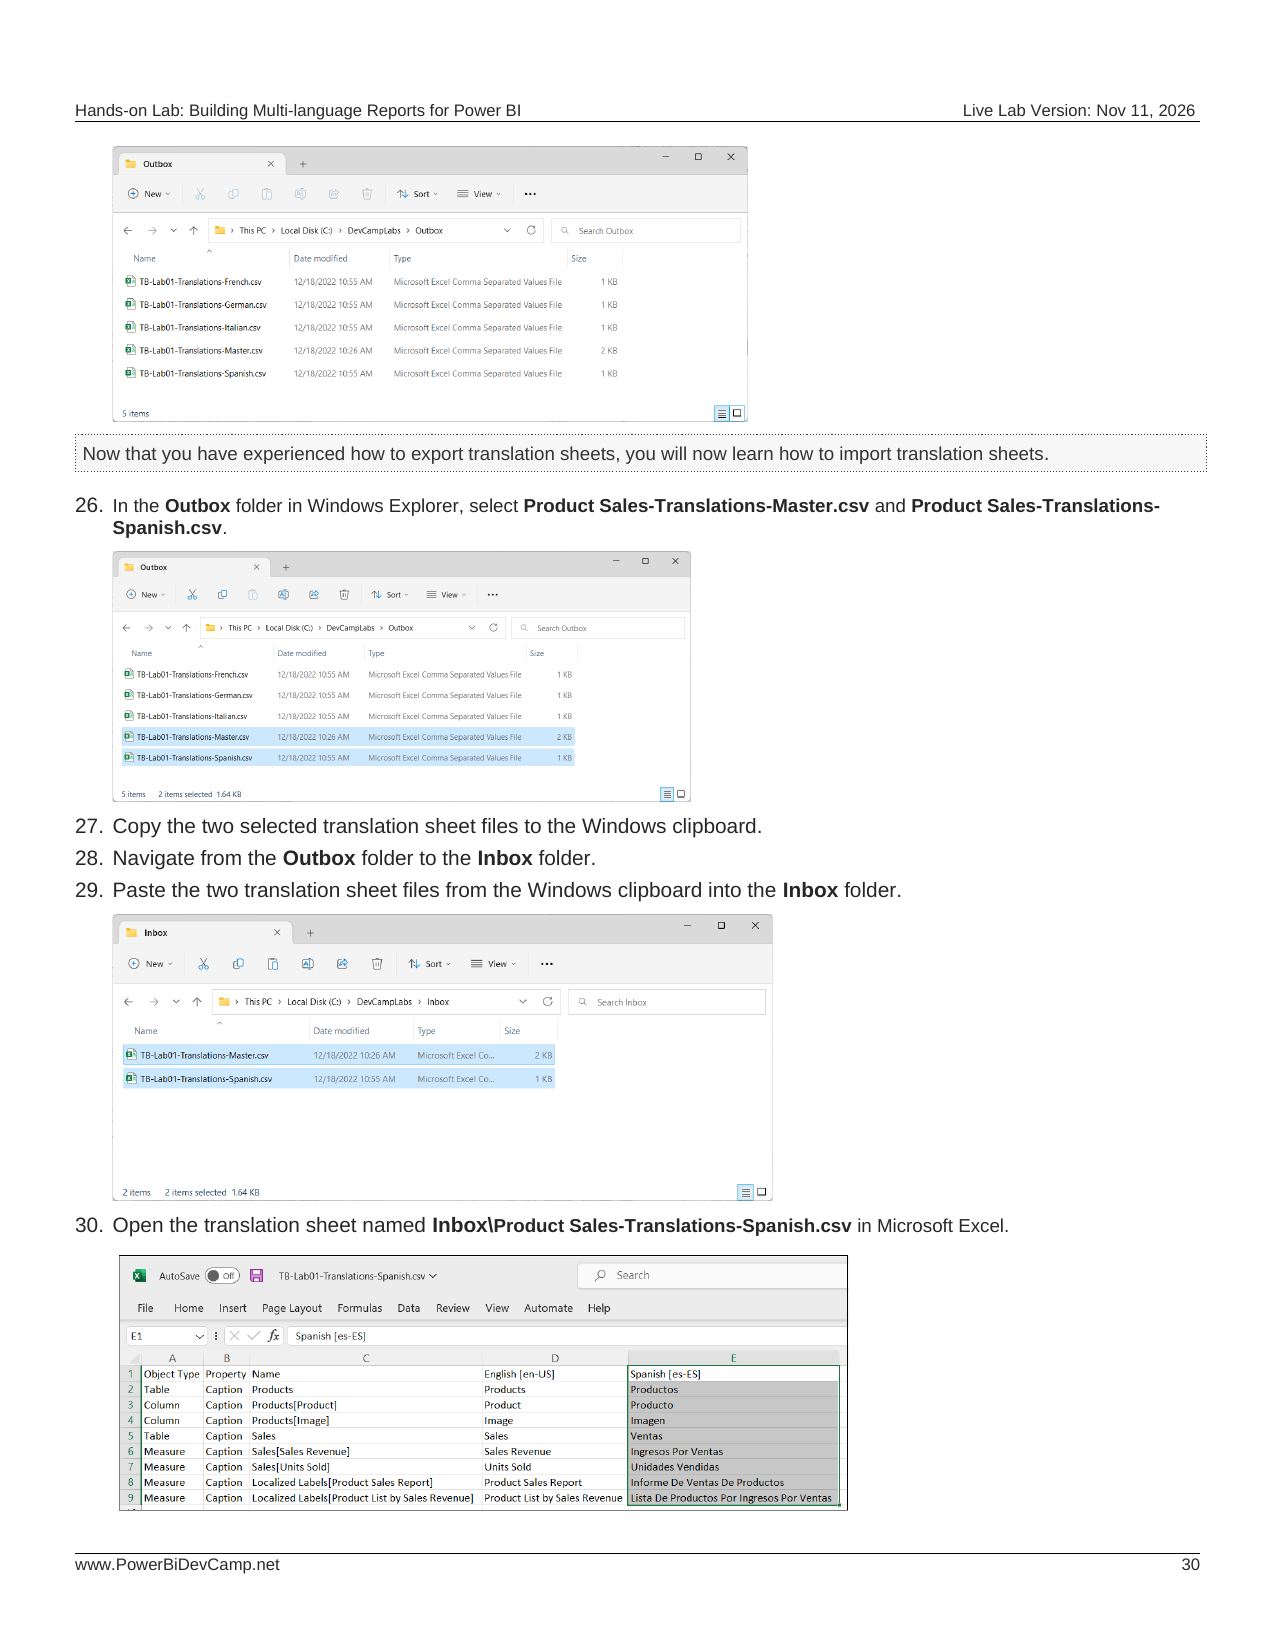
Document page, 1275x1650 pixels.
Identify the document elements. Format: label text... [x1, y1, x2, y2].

picture [112, 1249, 856, 1514]
text Copy the two selected translation sheet files to the Windows clipboard. [75, 814, 1200, 838]
text Now that you have experienced how to export translation sheets, you will now learn how to import translation sheets. [75, 434, 1207, 472]
text In the Outbox folder in Windows Explorer, select Product Sales-Translations-Master.csv and Product Sales-Translations-Spanish.csv. [75, 493, 1200, 539]
text Paste the two translation sheet files from the Windows clipboard into the Inbox folder. [75, 878, 1200, 902]
picture [112, 146, 748, 422]
text Open the translation sheet named Inbox\Product Sales-Translations-Spanish.csv in Microsoft Excel. [75, 1213, 1200, 1237]
picture [112, 551, 691, 802]
text Navigate from the Outbox folder to the Inbox folder. [75, 846, 1200, 870]
picture [112, 914, 773, 1201]
